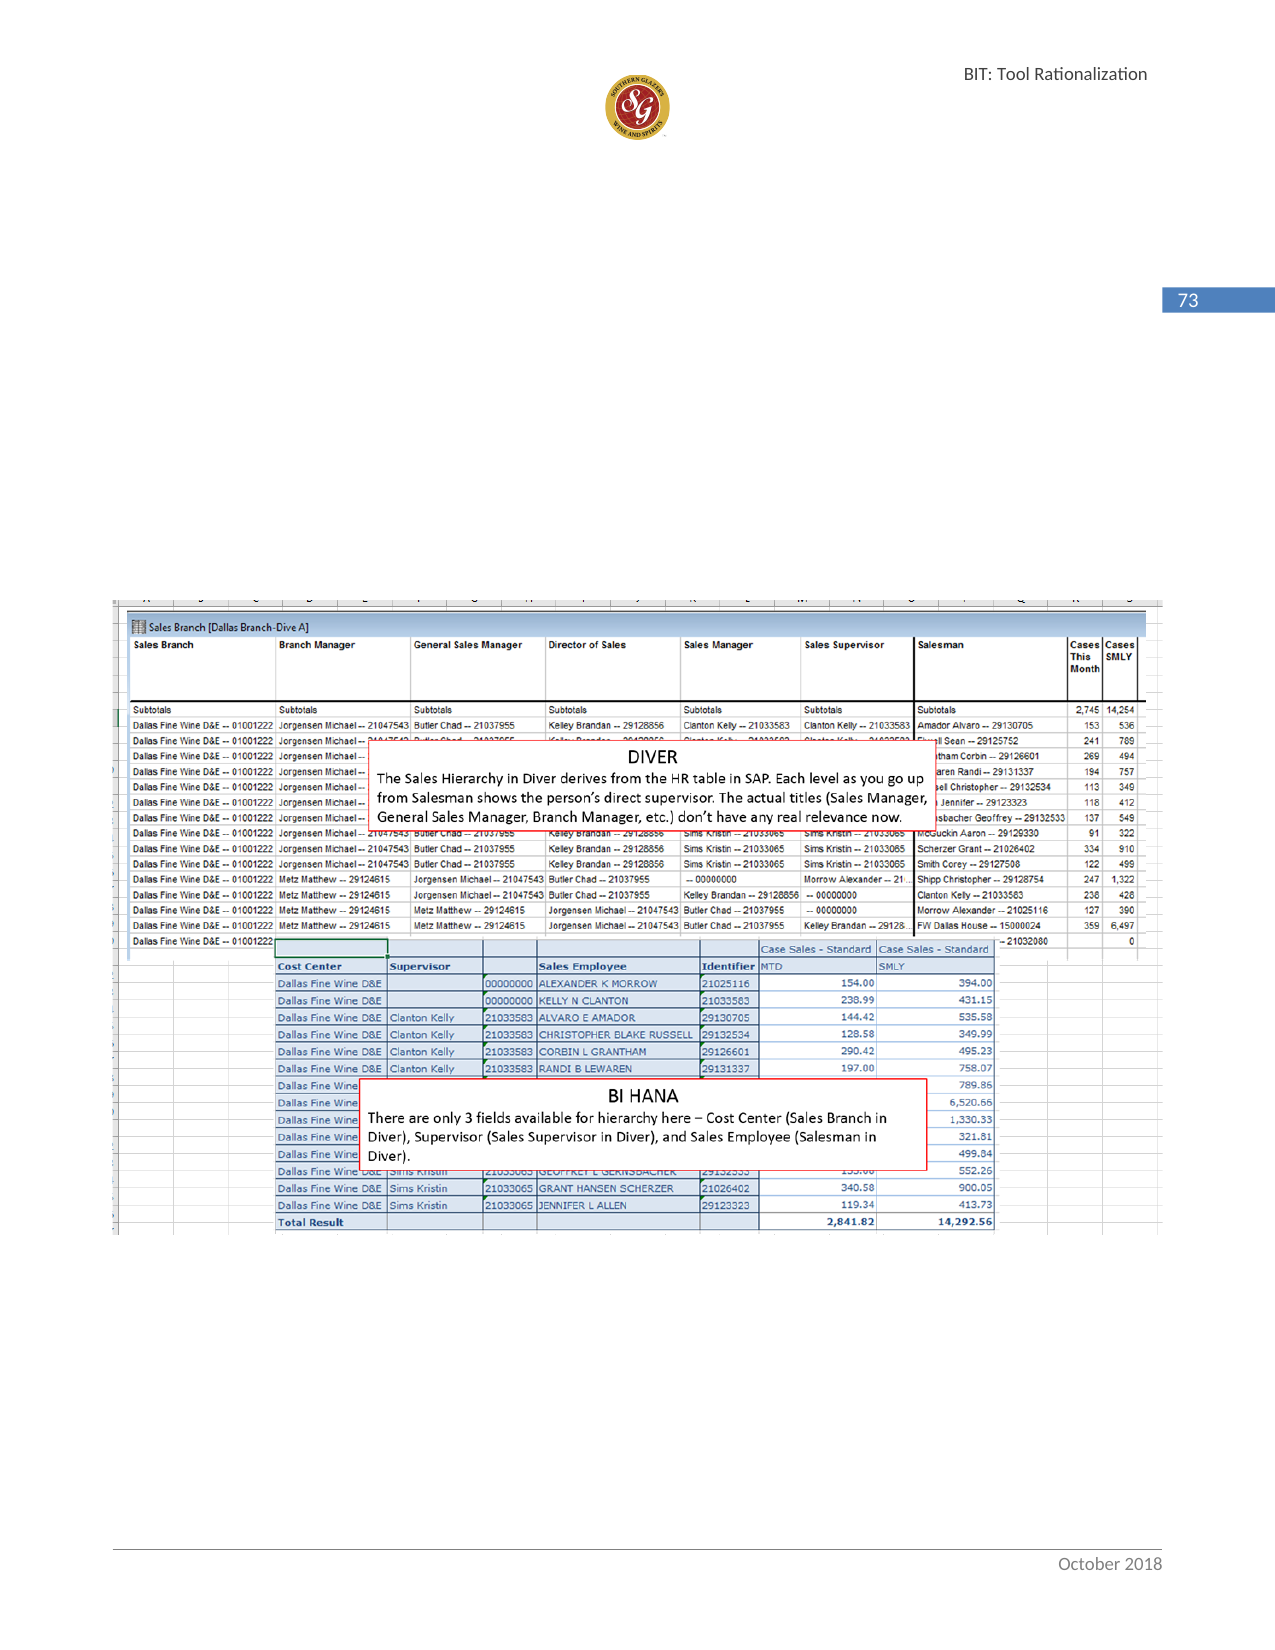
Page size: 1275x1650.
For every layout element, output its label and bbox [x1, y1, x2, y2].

picture [112, 600, 1163, 1235]
picture [605, 75, 670, 140]
